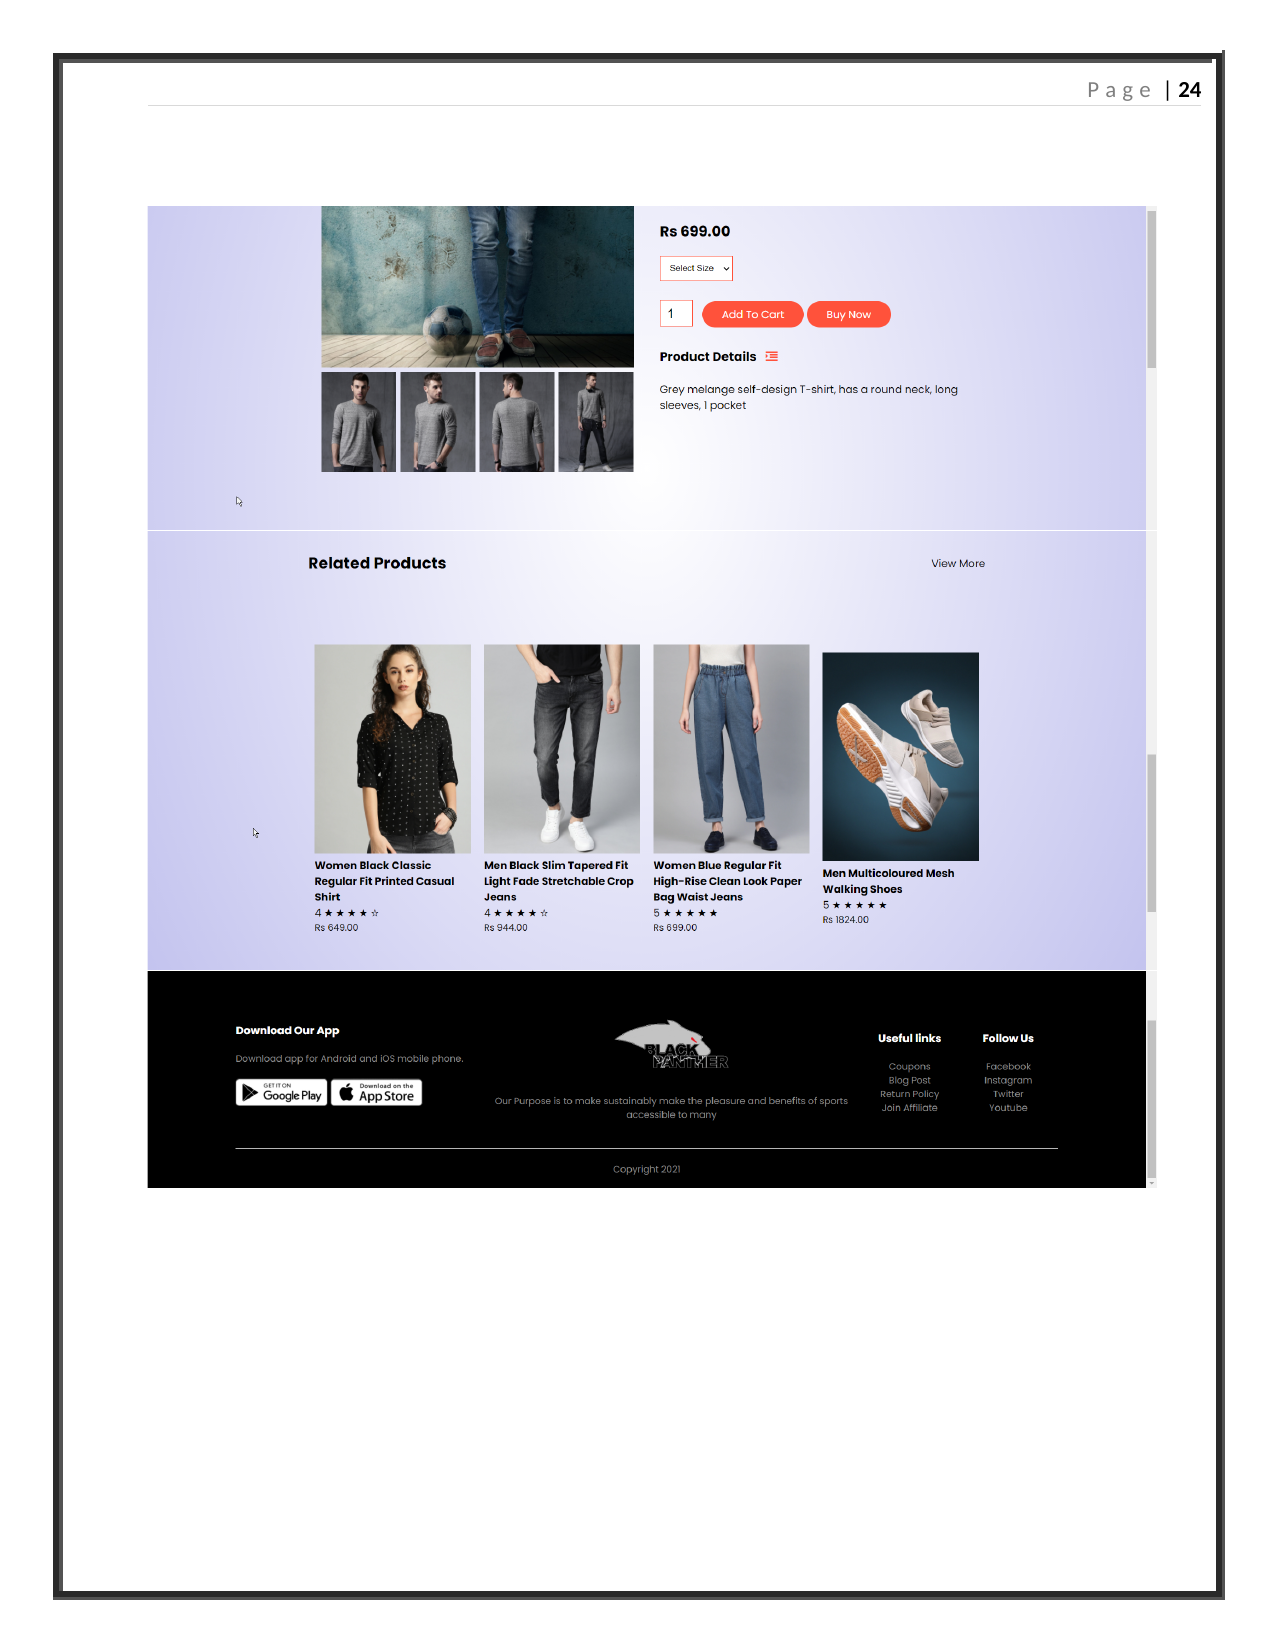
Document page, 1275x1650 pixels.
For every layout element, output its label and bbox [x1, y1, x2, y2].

picture [147, 206, 1157, 530]
picture [147, 971, 1157, 1188]
picture [147, 531, 1157, 970]
